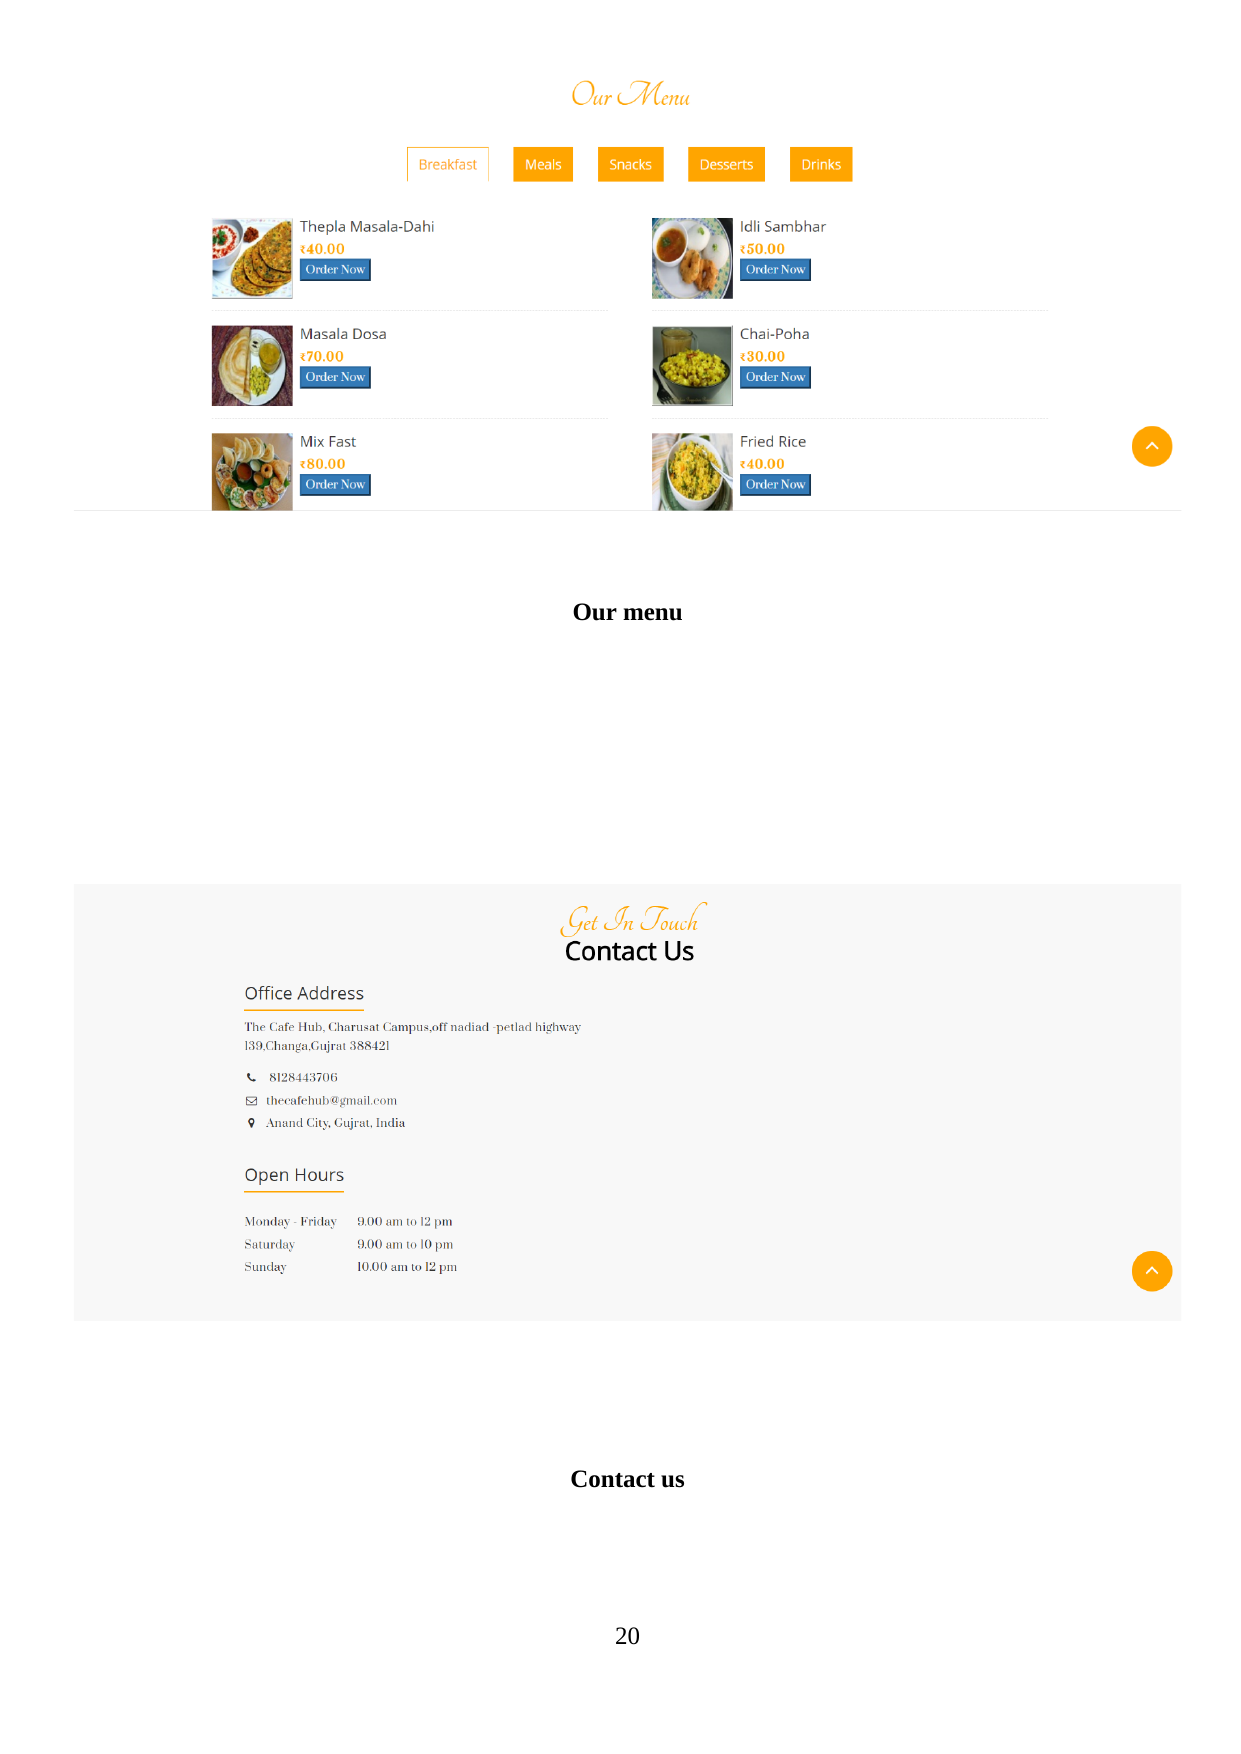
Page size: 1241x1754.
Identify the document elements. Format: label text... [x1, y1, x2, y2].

picture [73, 59, 1182, 511]
text Our menu [74, 597, 1181, 626]
text Contact us [74, 1464, 1181, 1493]
picture [73, 884, 1182, 1321]
